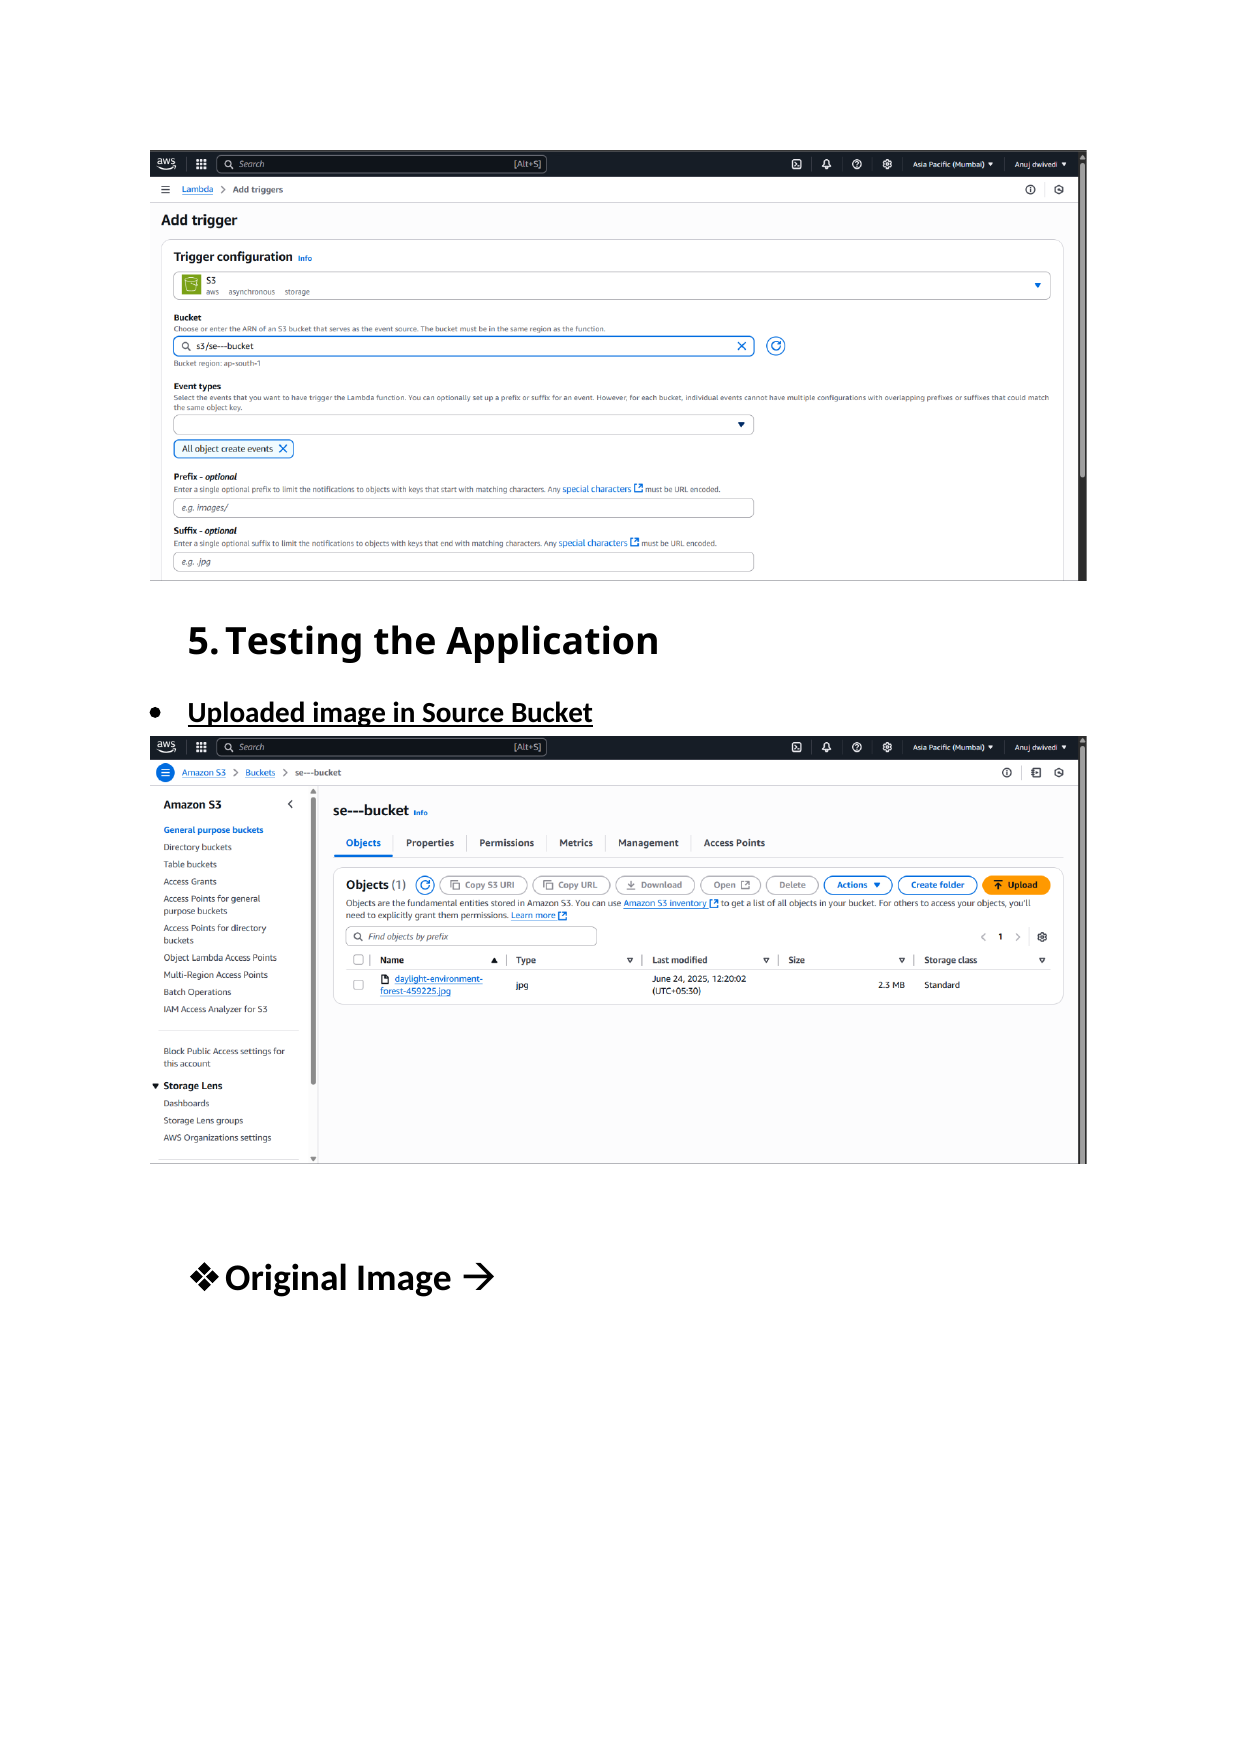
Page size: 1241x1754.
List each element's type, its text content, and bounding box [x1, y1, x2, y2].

picture [150, 150, 1087, 581]
list Testing the Application [187, 614, 1090, 665]
picture [150, 736, 1087, 1164]
list Original Image [187, 1254, 1090, 1299]
list Uploaded image in Source Bucket [150, 694, 1090, 730]
